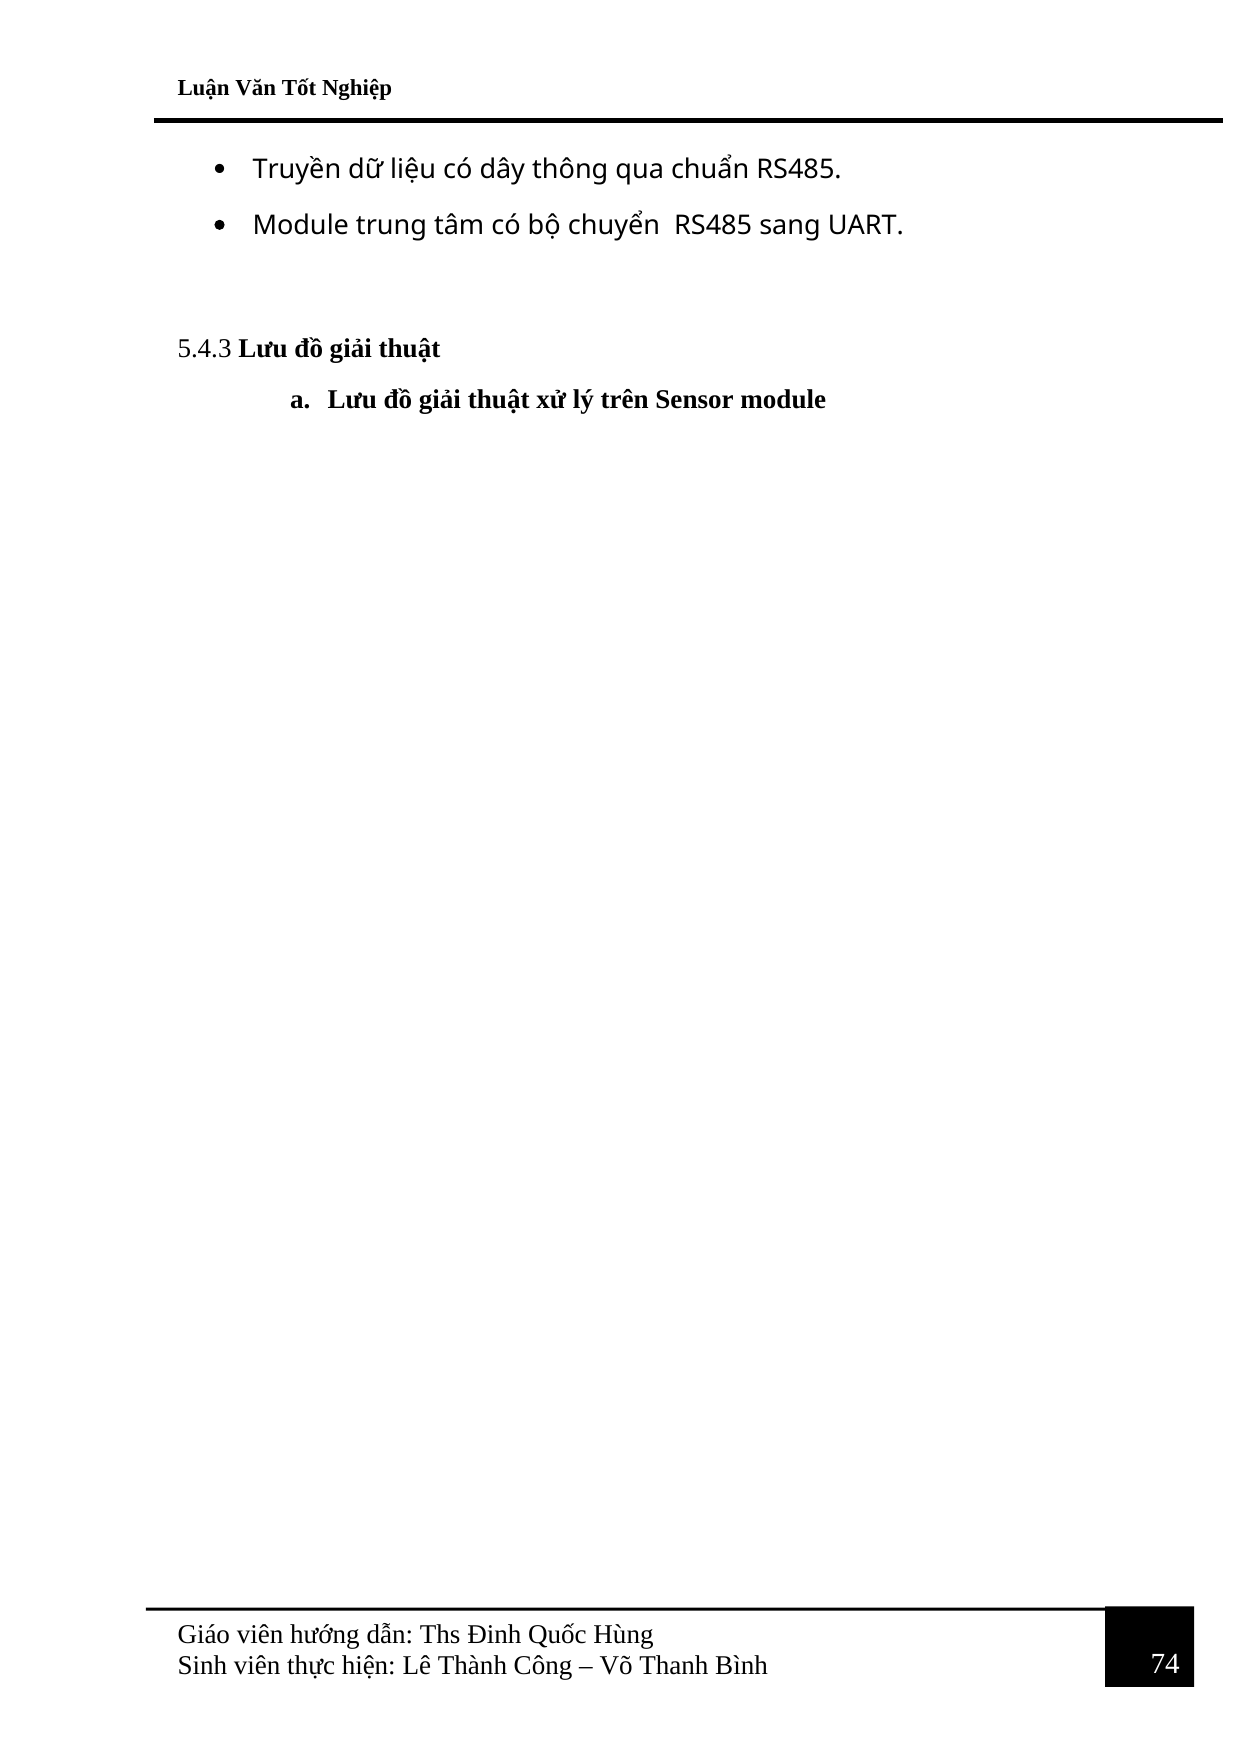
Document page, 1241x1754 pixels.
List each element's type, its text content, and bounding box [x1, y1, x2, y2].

subtitle Lưu đồ giải thuật xử lý trên Sensor module [290, 383, 1122, 414]
list Module trung tâm có bộ chuyển RS485 sang UART. [215, 205, 1122, 242]
list Truyền dữ liệu có dây thông qua chuẩn RS485. [215, 150, 1122, 187]
subtitle Lưu đồ giải thuật [177, 333, 1122, 364]
